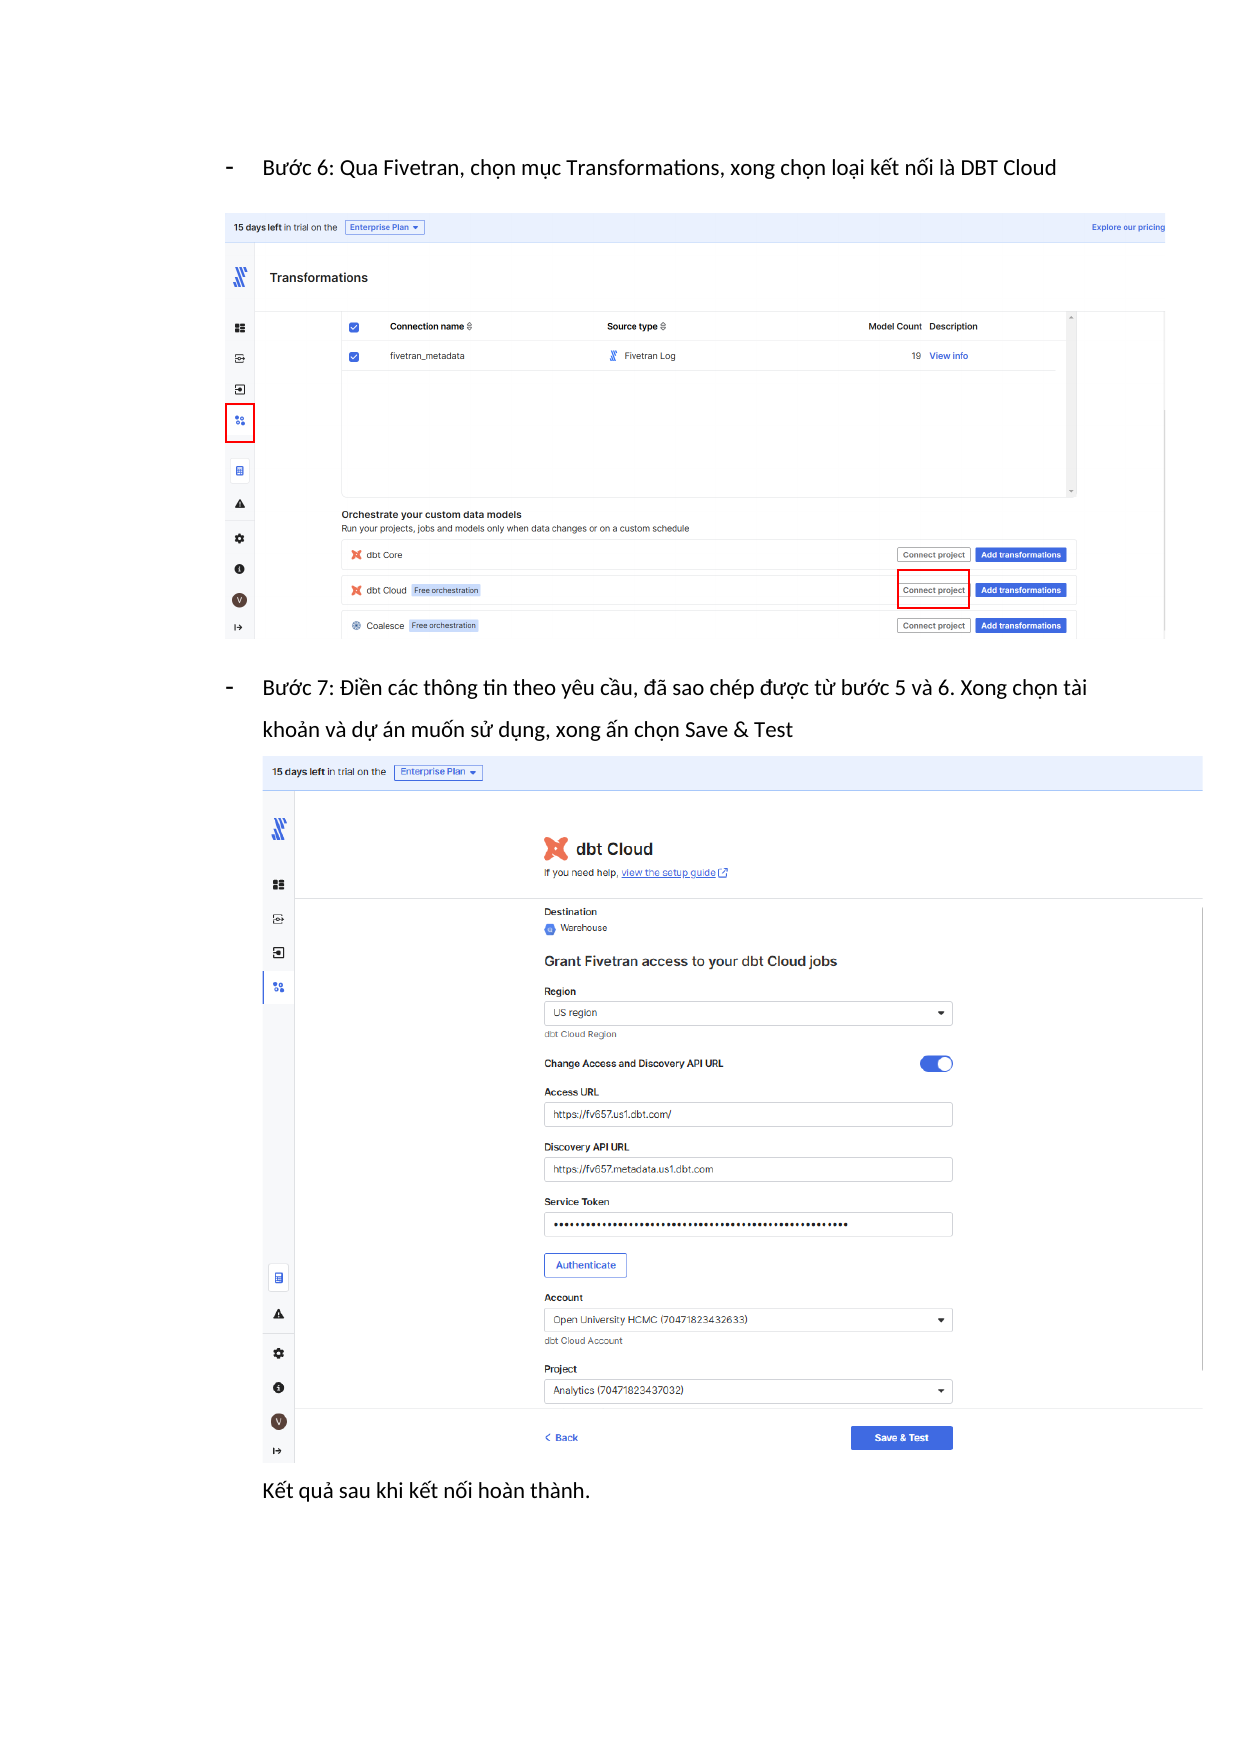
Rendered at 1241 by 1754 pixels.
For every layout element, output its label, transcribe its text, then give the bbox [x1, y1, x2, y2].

list Kết quả sau khi kết nối hoàn thành. [262, 1476, 1090, 1504]
list Bước 6: Qua Fivetran, chọn mục Transformations, xong chọn loại kết nối là DBT Cloud [225, 150, 1090, 181]
picture [225, 213, 1166, 639]
picture [262, 756, 1203, 1463]
list Bước 7: Điền các thông tin theo yêu cầu, đã sao chép được từ bước 5 và 6. Xong chọn tài khoản và dự án muốn sử dụng, xong ấn chọn Save & Test [225, 669, 1090, 743]
picture [227, 405, 253, 441]
